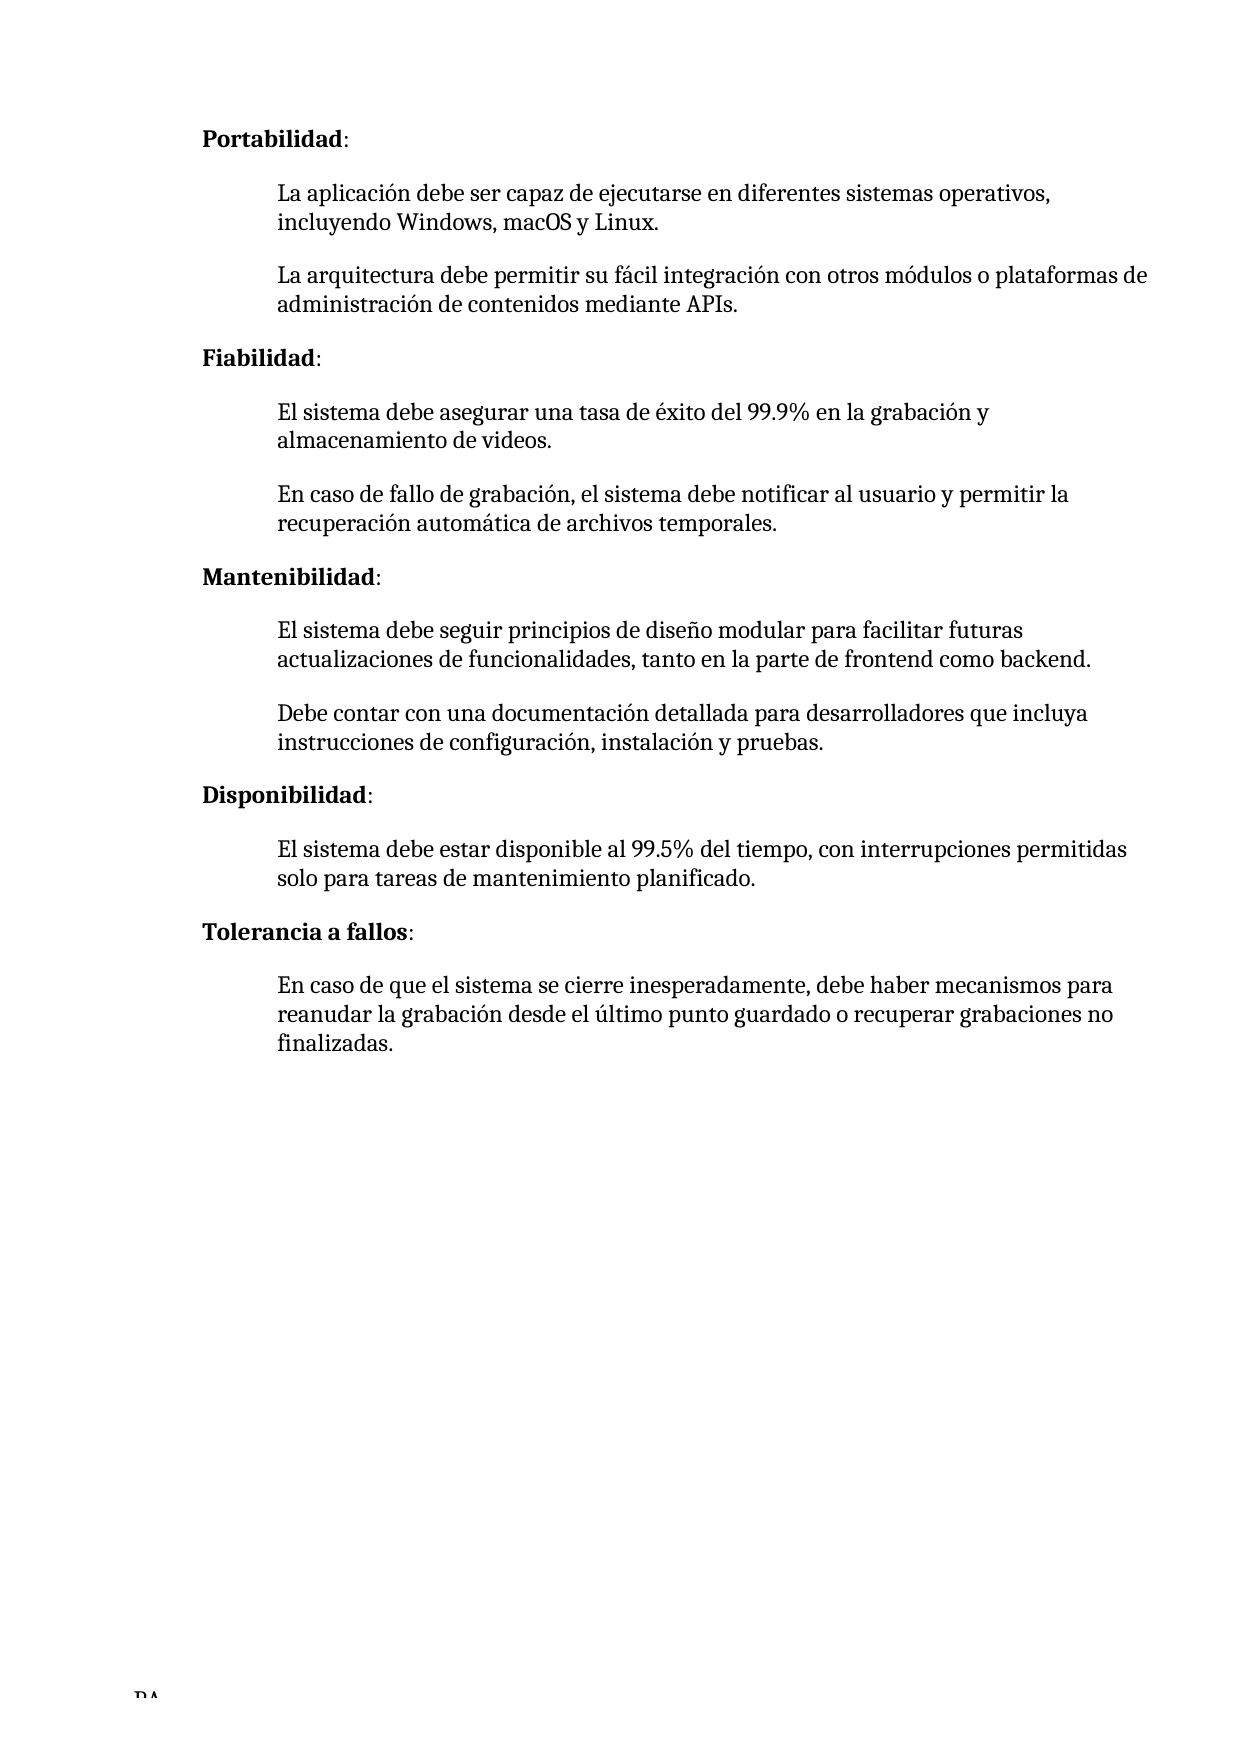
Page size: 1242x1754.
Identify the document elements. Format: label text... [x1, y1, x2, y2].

text Tolerancia a fallos: [202, 917, 1152, 946]
text La aplicación debe ser capaz de ejecutarse en diferentes sistemas operativos, incluyendo Windows, macOS y Linux. [277, 179, 1152, 236]
text En caso de fallo de grabación, el sistema debe notificar al usuario y permitir la recuperación automática de archivos temporales. [277, 480, 1152, 537]
text Fiabilidad: [202, 344, 1152, 372]
text El sistema debe estar disponible al 99.5% del tiempo, con interrupciones permitidas solo para tareas de mantenimiento planificado. [277, 835, 1152, 892]
text Mantenibilidad: [202, 562, 1152, 591]
text La arquitectura debe permitir su fácil integración con otros módulos o plataformas de administración de contenidos mediante APIs. [277, 261, 1152, 319]
text Disponibilidad: [202, 781, 1152, 810]
text Portabilidad: [202, 125, 1152, 154]
text En caso de que el sistema se cierre inesperadamente, debe haber mecanismos para reanudar la grabación desde el último punto guardado o recuperar grabaciones no finalizadas. [277, 971, 1152, 1057]
text Debe contar con una documentación detallada para desarrolladores que incluya instrucciones de configuración, instalación y pruebas. [277, 699, 1152, 756]
text El sistema debe seguir principios de diseño modular para facilitar futuras actualizaciones de funcionalidades, tanto en la parte de frontend como backend. [277, 616, 1152, 674]
text El sistema debe asegurar una tasa de éxito del 99.9% en la grabación y almacenamiento de videos. [277, 397, 1152, 455]
